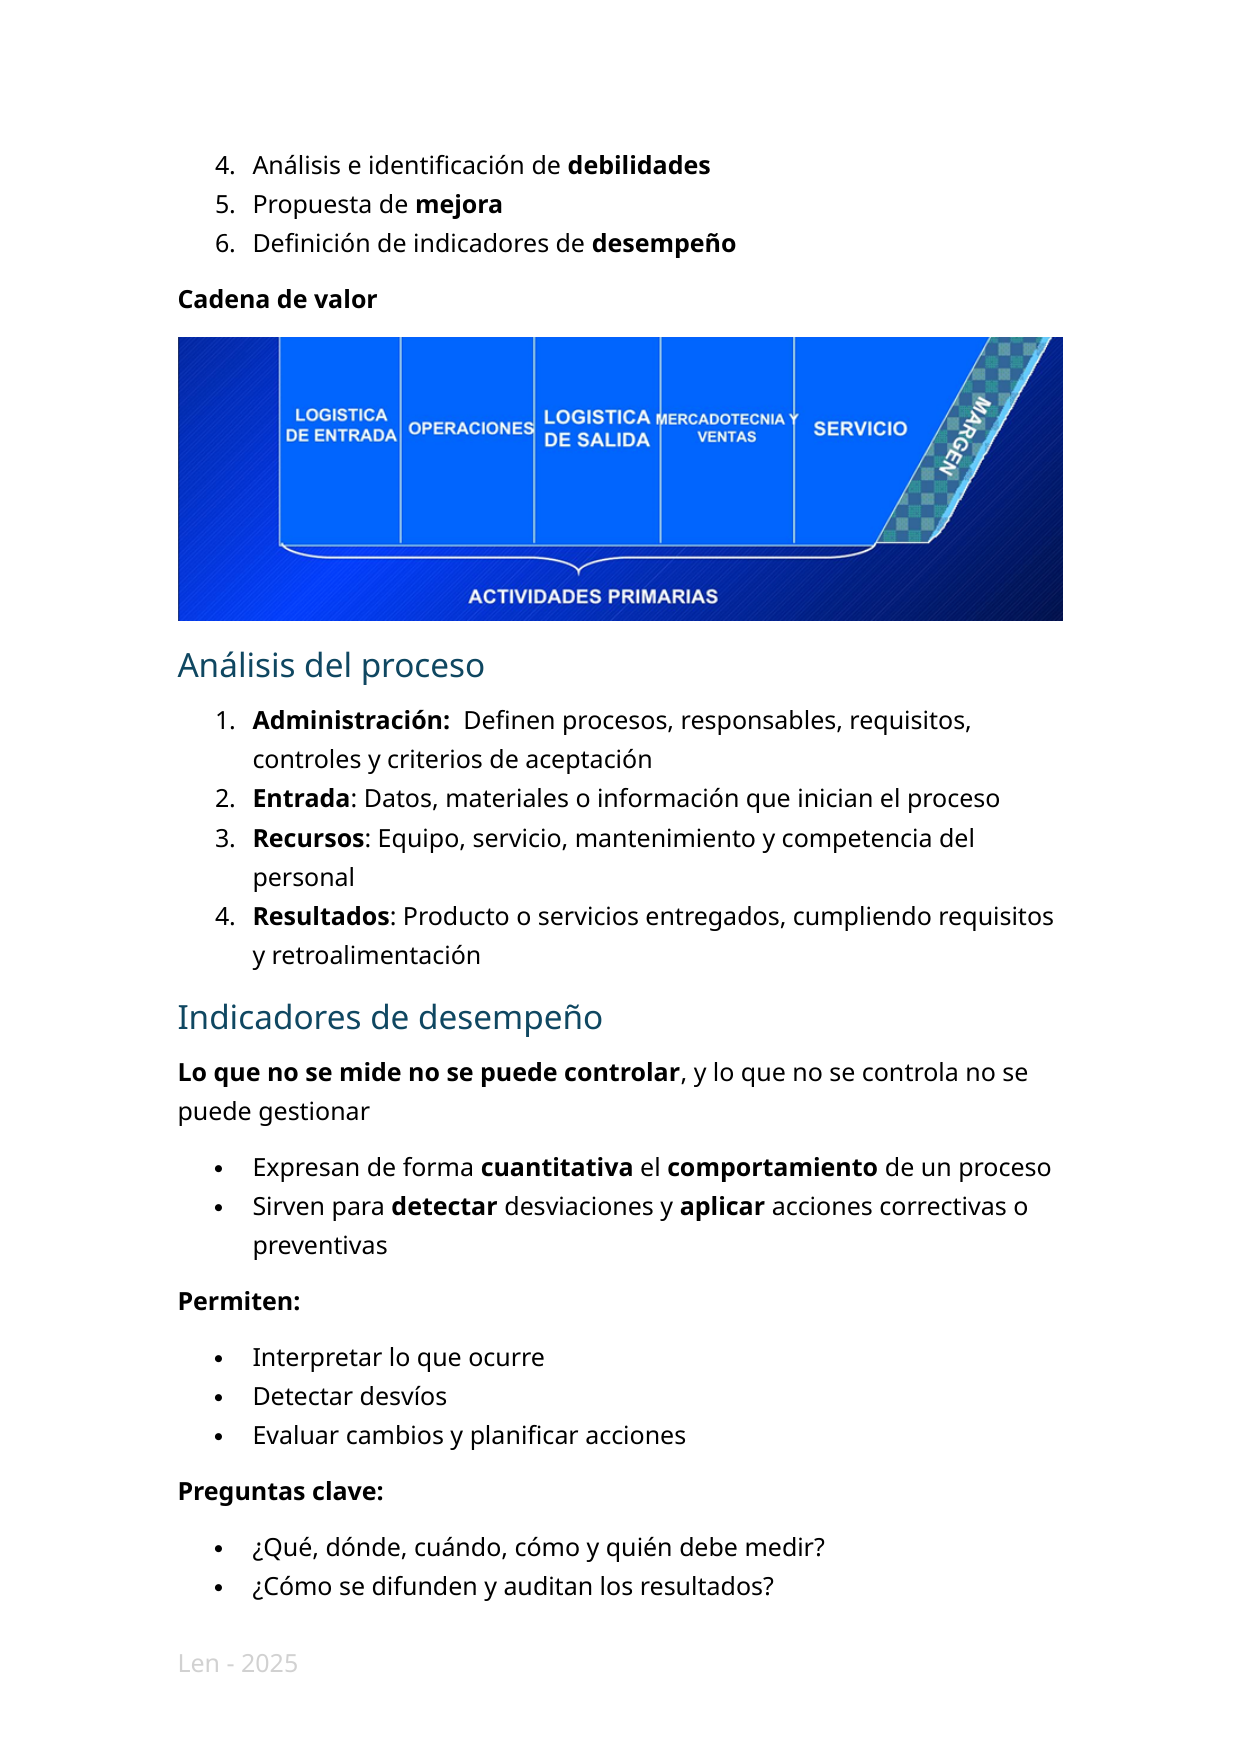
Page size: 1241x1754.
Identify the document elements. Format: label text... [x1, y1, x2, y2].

subtitle Análisis del proceso [177, 642, 1063, 688]
list Sirven para detectar desviaciones y aplicar acciones correctivas o preventivas [215, 1188, 1063, 1262]
list Entrada: Datos, materiales o información que inician el proceso [215, 781, 1063, 815]
picture [177, 337, 1063, 621]
text Preguntas clave: [177, 1473, 1063, 1507]
list Propuesta de mejora [215, 187, 1063, 221]
list Análisis e identificación de debilidades [215, 148, 1063, 182]
list Detectar desvíos [215, 1378, 1063, 1412]
list Administración: Definen procesos, responsables, requisitos, controles y criterios de aceptación [215, 703, 1063, 776]
text Lo que no se mide no se puede controlar, y lo que no se controla no se puede gestionar [177, 1054, 1063, 1127]
list Recursos: Equipo, servicio, mantenimiento y competencia del personal [215, 820, 1063, 893]
list Interpretar lo que ocurre [215, 1339, 1063, 1373]
list Definición de indicadores de desempeño [215, 226, 1063, 260]
text Permiten: [177, 1283, 1063, 1317]
list ¿Qué, dónde, cuándo, cómo y quién debe medir? [215, 1529, 1063, 1563]
text Cadena de valor [177, 282, 1063, 316]
subtitle Indicadores de desempeño [177, 994, 1063, 1039]
list Evaluar cambios y planificar acciones [215, 1417, 1063, 1452]
list Expresan de forma cuantitativa el comportamiento de un proceso [215, 1149, 1063, 1183]
list Resultados: Producto o servicios entregados, cumpliendo requisitos y retroalimentación [215, 899, 1063, 972]
list ¿Cómo se difunden y auditan los resultados? [215, 1568, 1063, 1602]
